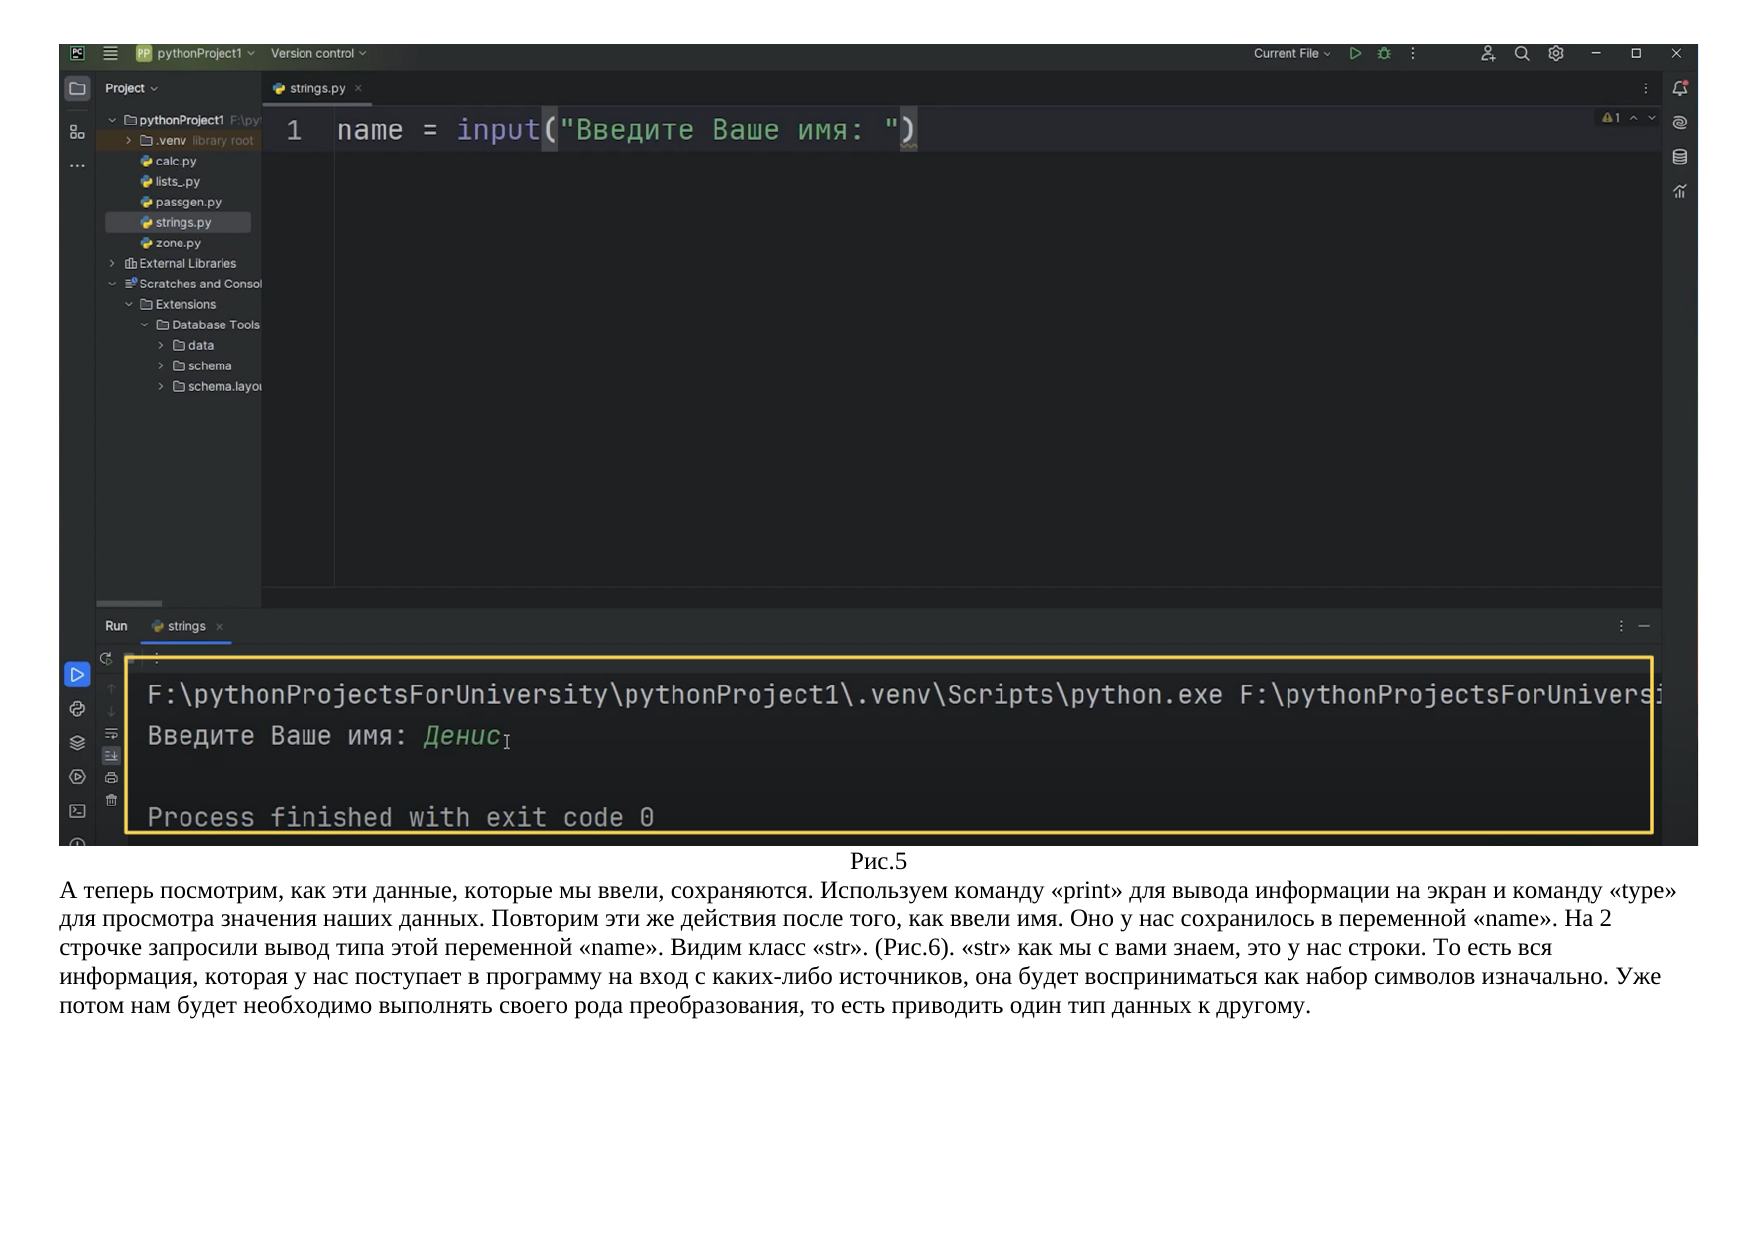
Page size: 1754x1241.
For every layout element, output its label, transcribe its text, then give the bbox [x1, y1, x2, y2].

text Рис.5 [59, 846, 1698, 875]
picture [59, 44, 1699, 846]
text А теперь посмотрим, как эти данные, которые мы ввели, сохраняются. Используем команду «print» для вывода информации на экран и команду «type» для просмотра значения наших данных. Повторим эти же действия после того, как ввели имя. Оно у нас сохранилось в переменной «name». На 2 строчке запросили вывод типа этой переменной «name». Видим класс «str». (Рис.6). «str» как мы с вами знаем, это у нас строки. То есть вся информация, которая у нас поступает в программу на вход с каких-либо источников, она будет восприниматься как набор символов изначально. Уже потом нам будет необходимо выполнять своего рода преобразования, то есть приводить один тип данных к другому. [59, 875, 1698, 1018]
